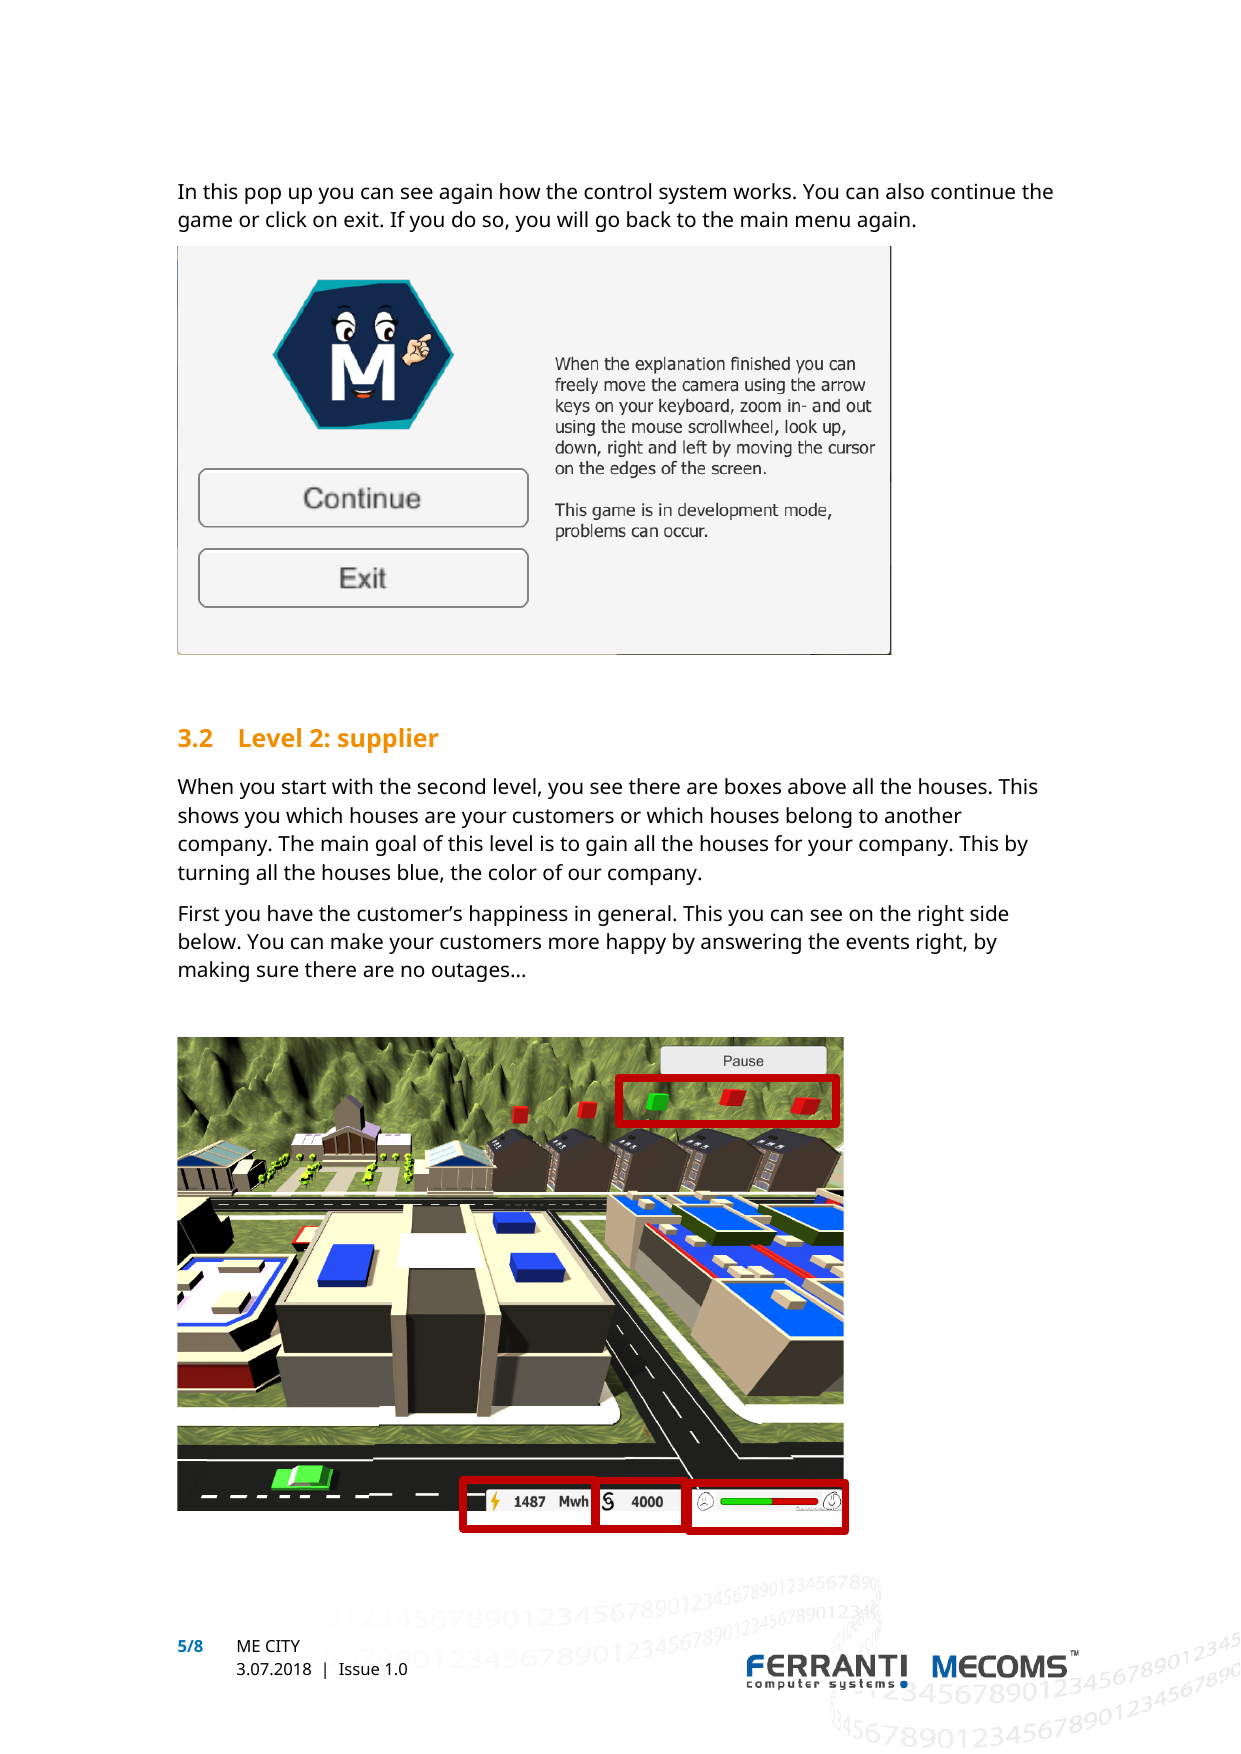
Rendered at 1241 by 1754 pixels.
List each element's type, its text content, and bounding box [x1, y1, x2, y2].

picture [177, 1037, 844, 1511]
text In this pop up you can see again how the control system works. You can also continue the game or click on exit. If you do so, you will go back to the main menu again. [177, 177, 1063, 234]
text First you have the customer’s happiness in general. This you can see on the right side below. You can make your customers more happy by answering the events right, by making sure there are no outages… [177, 899, 1063, 984]
picture [467, 1484, 591, 1511]
picture [600, 1484, 681, 1511]
picture [692, 1487, 842, 1511]
text When you start with the second level, you see there are boxes above all the houses. This shows you which houses are your customers or which houses belong to another company. The main goal of this level is to gain all the houses for your company. This by turning all the houses blue, the color of our company. [177, 772, 1063, 886]
subtitle Level 2: supplier [177, 721, 1063, 755]
picture [177, 246, 892, 655]
